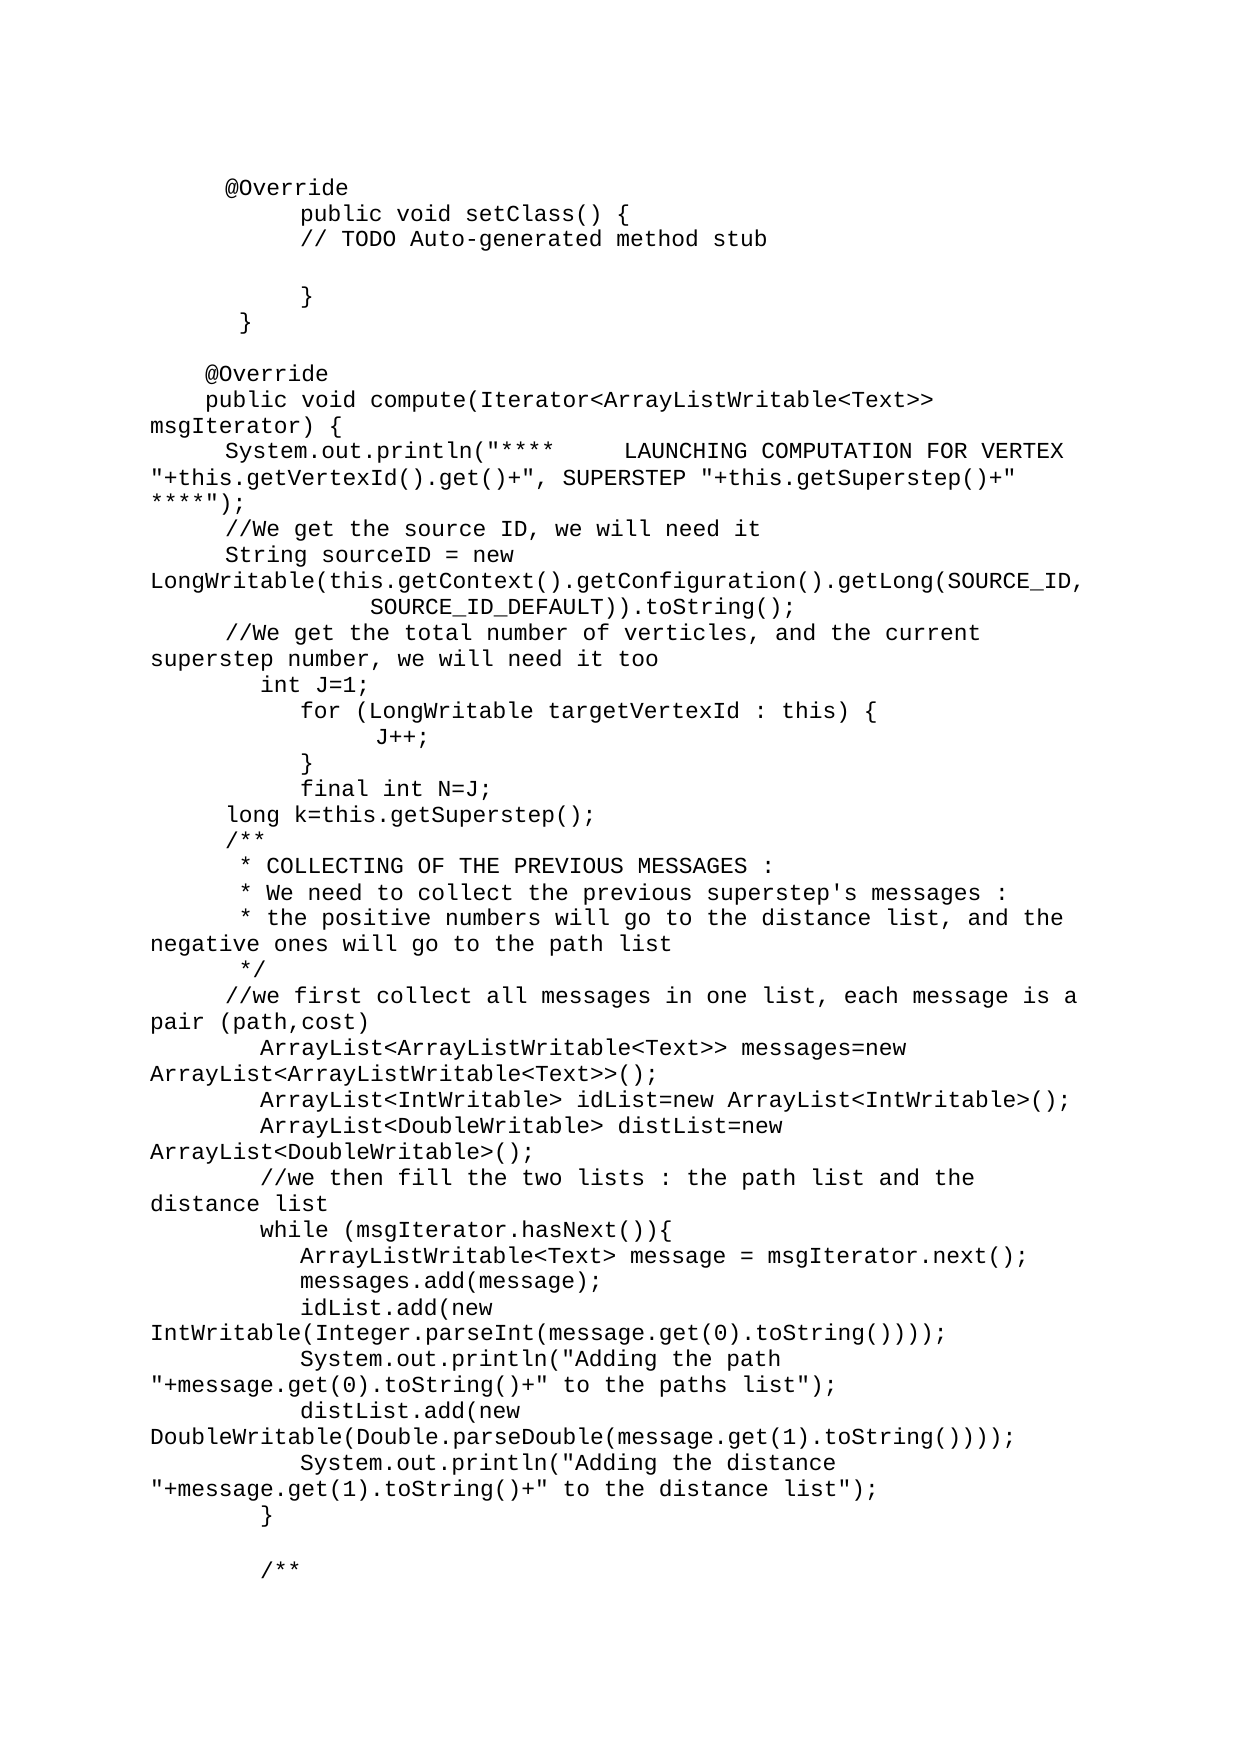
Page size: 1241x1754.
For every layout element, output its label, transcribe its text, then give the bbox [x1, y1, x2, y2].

text @Override [150, 176, 1090, 202]
text idList.add(new IntWritable(Integer.parseInt(message.get(0).toString()))); [150, 1296, 1090, 1348]
text System.out.println("Adding the distance "+message.get(1).toString()+" to the distance list"); [150, 1451, 1090, 1503]
text //We get the total number of verticles, and the current superstep number, we will need it too [150, 621, 1090, 673]
text ArrayList<IntWritable> idList=new ArrayList<IntWritable>(); [150, 1088, 1090, 1114]
text //we then fill the two lists : the path list and the distance list [150, 1166, 1090, 1218]
text long k=this.getSuperstep(); [150, 803, 1090, 829]
text } [150, 751, 1090, 777]
text // TODO Auto-generated method stub [150, 228, 1090, 254]
text messages.add(message); [150, 1270, 1090, 1296]
text @Override [150, 362, 1090, 388]
text System.out.println("Adding the path "+message.get(0).toString()+" to the paths list"); [150, 1348, 1090, 1399]
text ArrayListWritable<Text> message = msgIterator.next(); [150, 1244, 1090, 1270]
text public void compute(Iterator<ArrayListWritable<Text>> msgIterator) { [150, 388, 1090, 440]
text String sourceID = new LongWritable(this.getContext().getConfiguration().getLong(SOURCE_ID, [150, 544, 1090, 596]
text J++; [150, 725, 1090, 751]
text //We get the source ID, we will need it [150, 518, 1090, 544]
text } [150, 310, 1090, 336]
text } [150, 1503, 1090, 1529]
text ArrayList<DoubleWritable> distList=new ArrayList<DoubleWritable>(); [150, 1114, 1090, 1166]
text ArrayList<ArrayListWritable<Text>> messages=new ArrayList<ArrayListWritable<Text>>(); [150, 1036, 1090, 1088]
text * We need to collect the previous superstep's messages : [150, 881, 1090, 907]
text /** [150, 829, 1090, 855]
text * the positive numbers will go to the distance list, and the negative ones will go to the path list [150, 907, 1090, 959]
text */ [150, 959, 1090, 984]
text SOURCE_ID_DEFAULT)).toString(); [150, 596, 1090, 621]
text /** [150, 1560, 1090, 1586]
text public void setClass() { [150, 202, 1090, 228]
text } [150, 284, 1090, 310]
text for (LongWritable targetVertexId : this) { [150, 699, 1090, 725]
text * COLLECTING OF THE PREVIOUS MESSAGES : [150, 855, 1090, 881]
text final int N=J; [150, 777, 1090, 803]
text distList.add(new DoubleWritable(Double.parseDouble(message.get(1).toString()))); [150, 1399, 1090, 1451]
text while (msgIterator.hasNext()){ [150, 1218, 1090, 1244]
text int J=1; [150, 673, 1090, 699]
text //we first collect all messages in one list, each message is a pair (path,cost) [150, 984, 1090, 1036]
text System.out.println("**** LAUNCHING COMPUTATION FOR VERTEX "+this.getVertexId().get()+", SUPERSTEP "+this.getSuperstep()+" ****"); [150, 440, 1090, 518]
